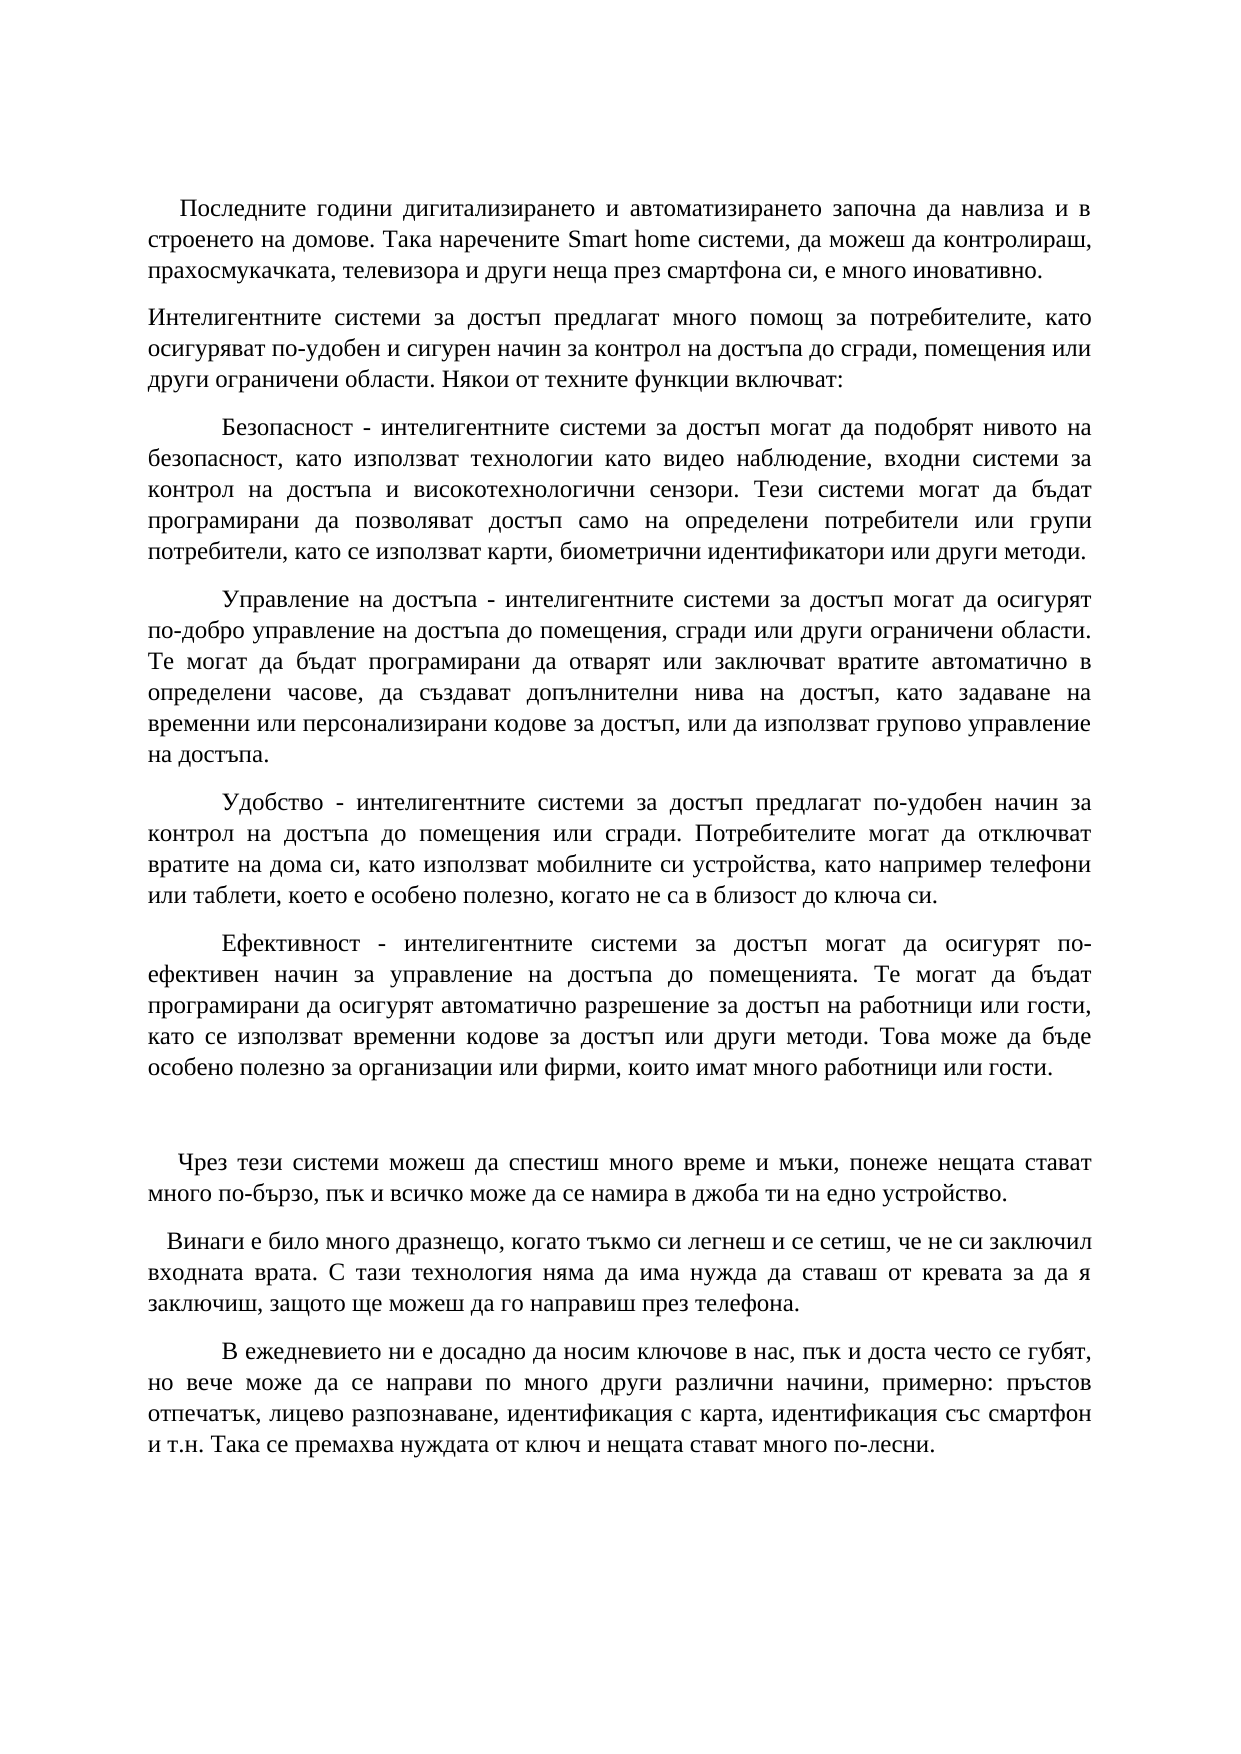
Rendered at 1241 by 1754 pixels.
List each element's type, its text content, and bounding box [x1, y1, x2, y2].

text Чрез тези системи можеш да спестиш много време и мъки, понеже нещата стават много по-бързо, пък и всичко може да се намира в джоба ти на едно устройство. [148, 1147, 1093, 1207]
text В ежедневието ни е досадно да носим ключове в нас, пък и доста често се губят, но вече може да се направи по много други различни начини, примерно: пръстов отпечатък, лицево разпознаване, идентификация с карта, идентификация със смартфон и т.н. Така се премахва нуждата от ключ и нещата стават много по-лесни. [148, 1336, 1093, 1458]
text Управление на достъпа - интелигентните системи за достъп могат да осигурят по-добро управление на достъпа до помещения, сгради или други ограничени области. Те могат да бъдат програмирани да отварят или заключват вратите автоматично в определени часове, да създават допълнителни нива на достъп, като задаване на временни или персонализирани кодове за достъп, или да използват групово управление на достъпа. [148, 584, 1093, 768]
text Ефективност - интелигентните системи за достъп могат да осигурят по-ефективен начин за управление на достъпа до помещенията. Те могат да бъдат програмирани да осигурят автоматично разрешение за достъп на работници или гости, като се използват временни кодове за достъп или други методи. Това може да бъде особено полезно за организации или фирми, които имат много работници или гости. [148, 928, 1093, 1081]
text Интелигентните системи за достъп предлагат много помощ за потребителите, като осигуряват по-удобен и сигурен начин за контрол на достъпа до сгради, помещения или други ограничени области. Някои от техните функции включват: [148, 302, 1093, 393]
text Безопасност - интелигентните системи за достъп могат да подобрят нивото на безопасност, като използват технологии като видео наблюдение, входни системи за контрол на достъпа и високотехнологични сензори. Тези системи могат да бъдат програмирани да позволяват достъп само на определени потребители или групи потребители, като се използват карти, биометрични идентификатори или други методи. [148, 412, 1093, 565]
text Последните години дигитализирането и автоматизирането започна да навлиза и в строенето на домове. Така наречените Smart home системи, да можеш да контролираш, прахосмукачката, телевизора и други неща през смартфона си, е много иновативно. [148, 193, 1093, 283]
text Винаги е било много дразнещо, когато тъкмо си легнеш и се сетиш, че не си заключил входната врата. С тази технология няма да има нужда да ставаш от кревата за да я заключиш, защото ще можеш да го направиш през телефона. [148, 1226, 1093, 1317]
text Удобство - интелигентните системи за достъп предлагат по-удобен начин за контрол на достъпа до помещения или сгради. Потребителите могат да отключват вратите на дома си, като използват мобилните си устройства, като например телефони или таблети, което е особено полезно, когато не са в близост до ключа си. [148, 787, 1093, 909]
